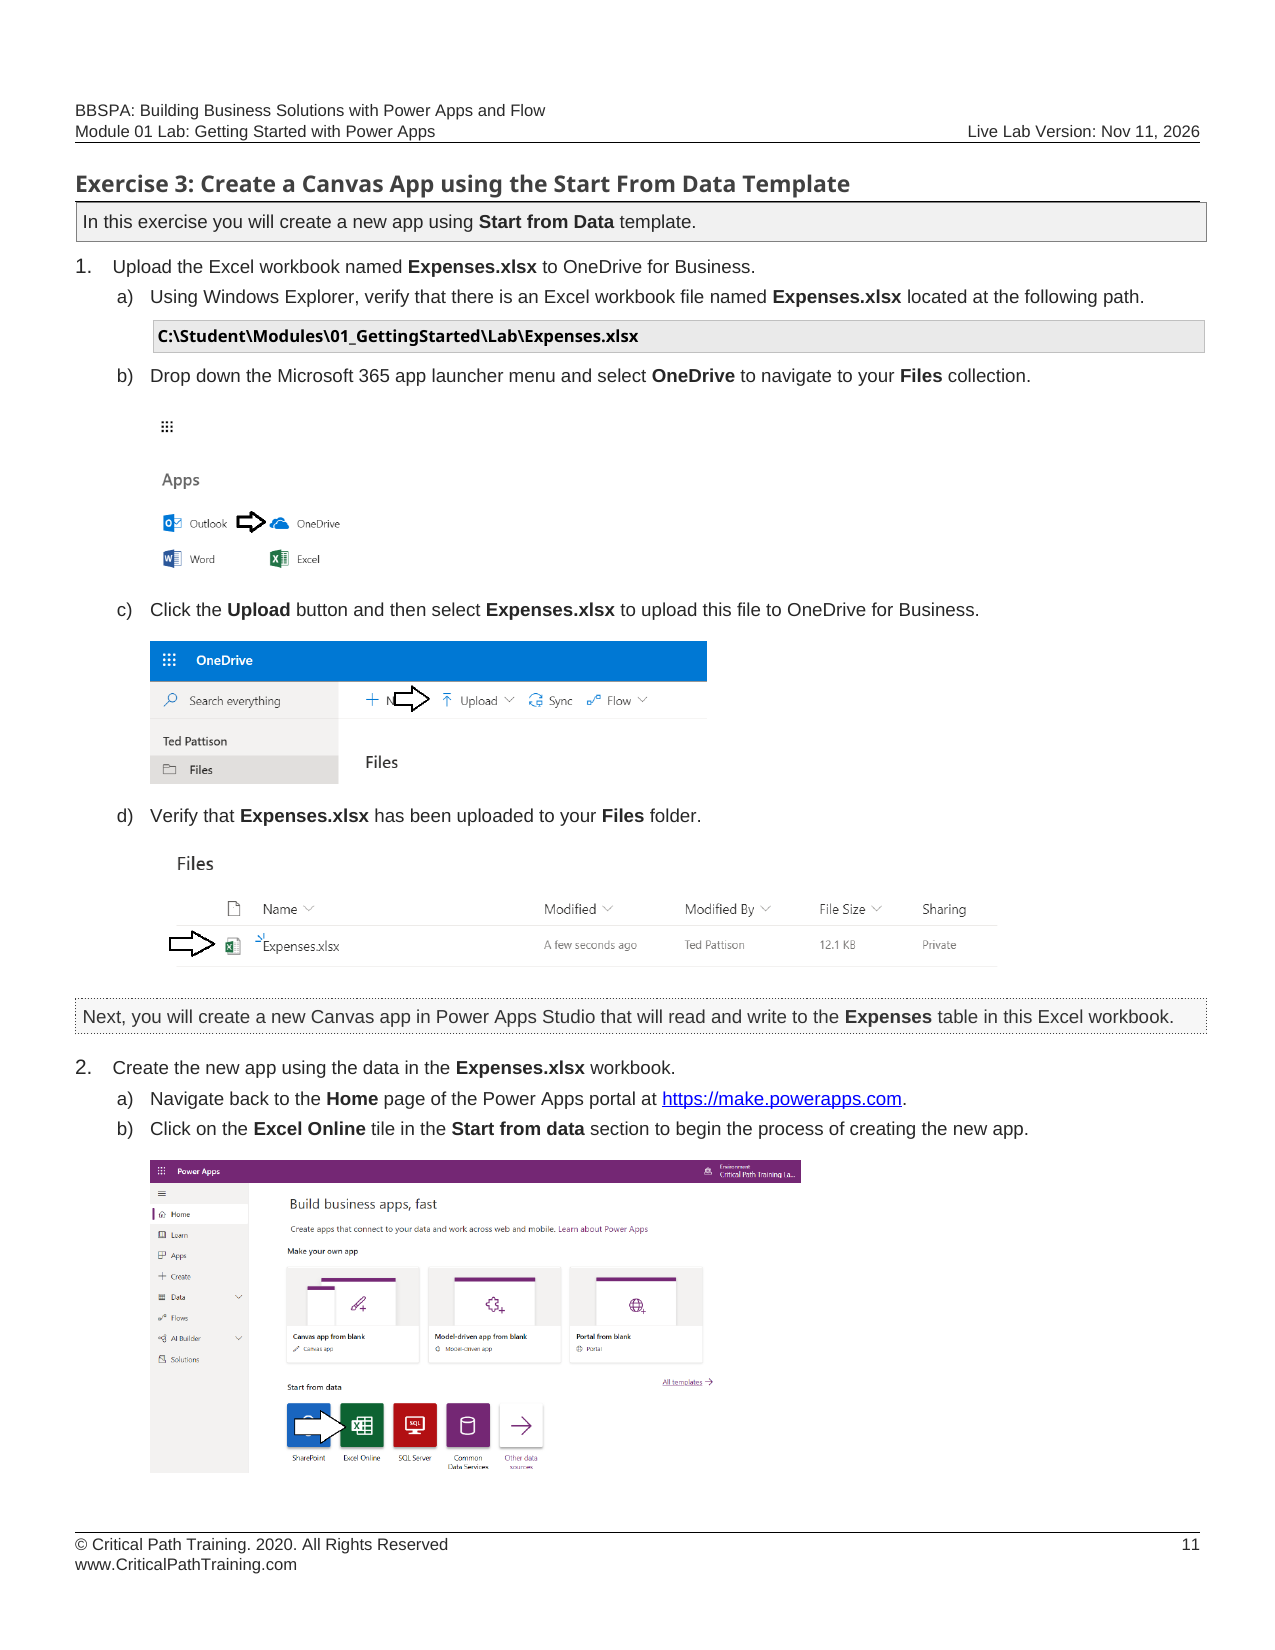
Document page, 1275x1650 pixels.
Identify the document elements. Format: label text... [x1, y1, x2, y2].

subtitle Exercise 3: Create a Canvas App using the Start From Data Template [75, 168, 1200, 201]
list Using Windows Explorer, verify that there is an Excel workbook file named Expenses.xlsx located at the following path. [117, 286, 1200, 308]
picture [150, 848, 998, 977]
text In this exercise you will create a new app using Start from Data template. [77, 203, 1206, 241]
text Click on the Excel Online tile in the Start from data section to begin the process of creating the new app. [117, 1117, 1200, 1139]
text C:\Student\Modules\01_GettingStarted\Lab\Expenses.xlsx [154, 321, 1204, 352]
text Verify that Expenses.xlsx has been uploaded to your Files folder. [117, 805, 1200, 827]
list Upload the Excel workbook named Expenses.xlsx to OneDrive for Business. [75, 254, 1200, 278]
text Drop down the Microsoft 365 app launcher menu and select OneDrive to navigate to your Files collection. [117, 365, 1200, 387]
text Create the new app using the data in the Expenses.xlsx workbook. [75, 1055, 1200, 1079]
picture [150, 408, 361, 577]
picture [150, 641, 707, 784]
text Navigate back to the Home page of the Power Apps portal at https://make.powerapps.com. [117, 1087, 1200, 1109]
text Click the Upload button and then select Expenses.xlsx to upload this file to OneDrive for Business. [117, 598, 1200, 620]
text Next, you will create a new Canvas app in Power Apps Studio that will read and write to the Expenses table in this Excel workbook. [75, 998, 1207, 1034]
picture [150, 1160, 801, 1473]
